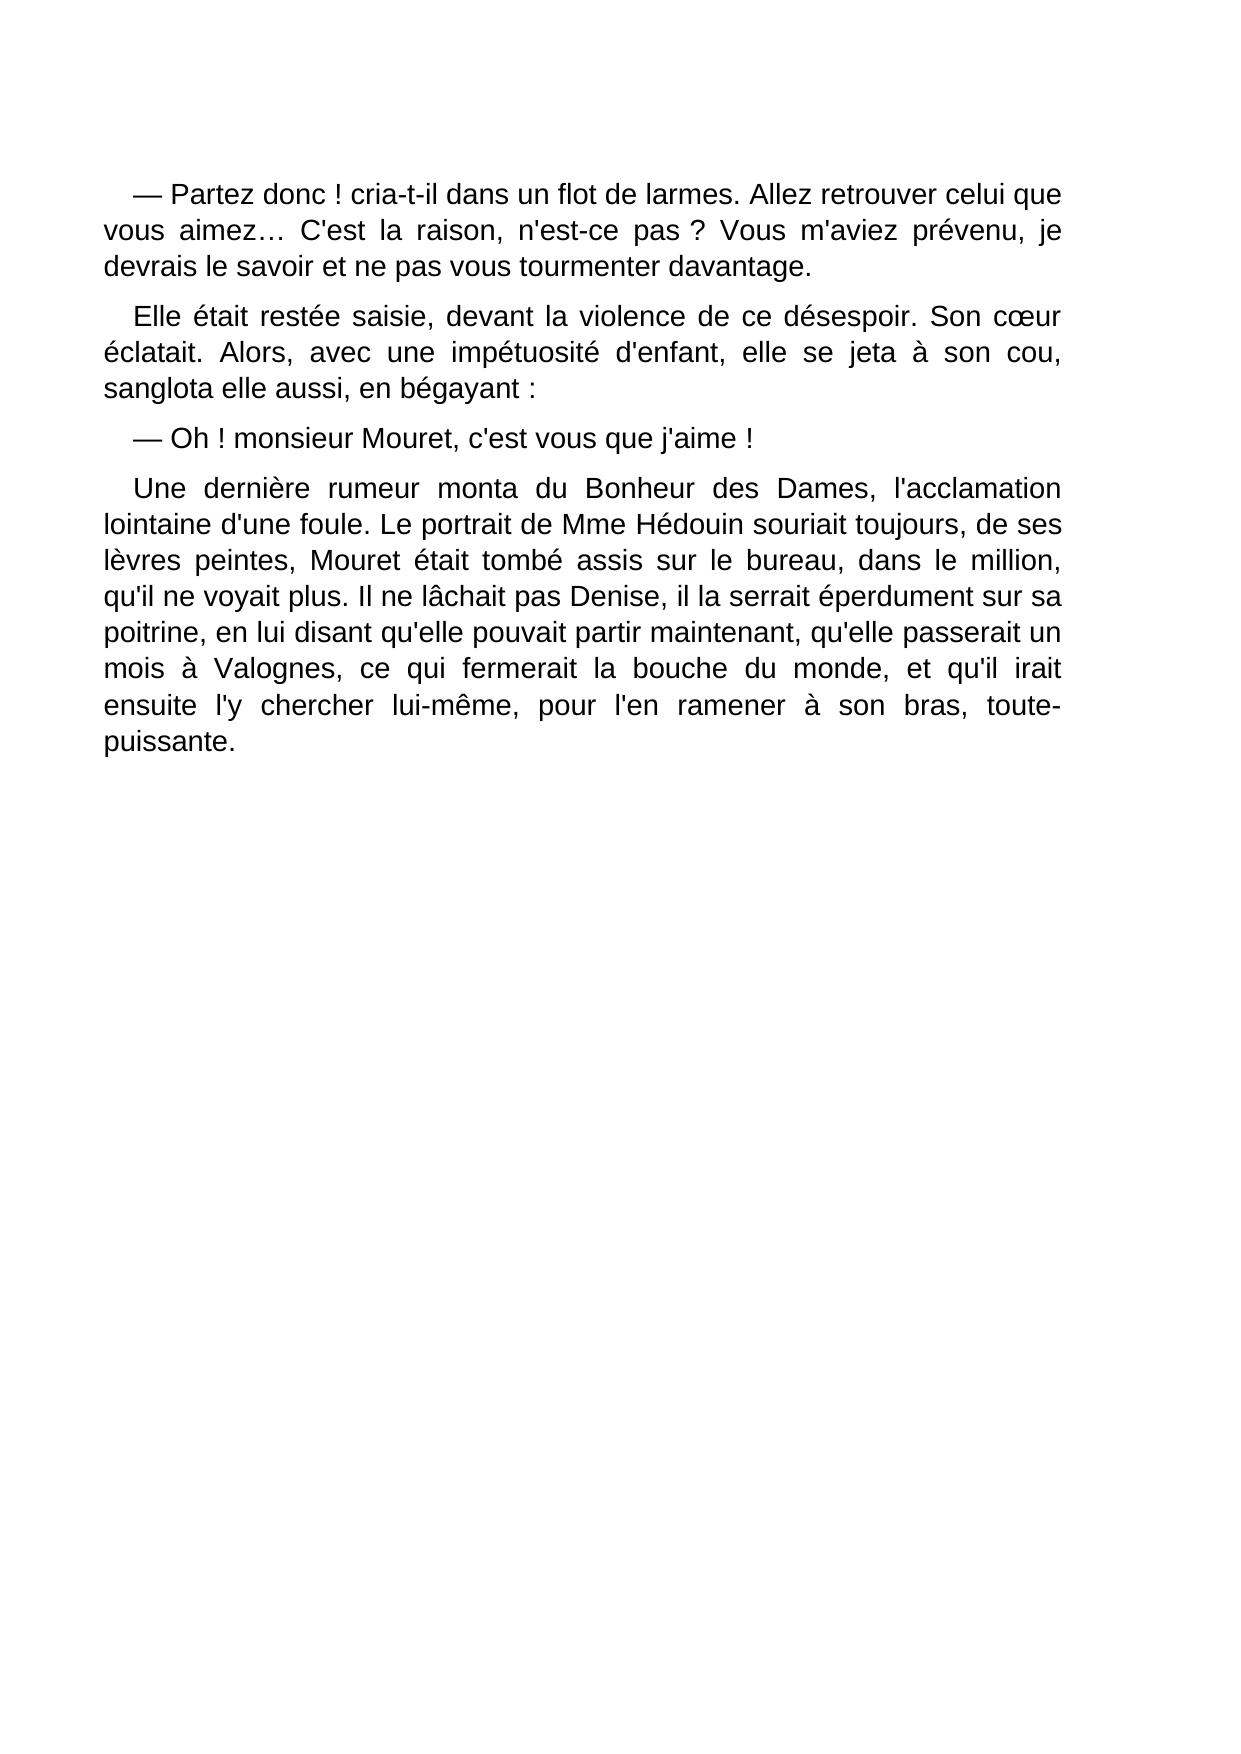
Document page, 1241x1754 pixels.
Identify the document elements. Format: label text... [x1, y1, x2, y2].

text — Oh ! monsieur Mouret, c'est vous que j'aime ! [103, 421, 1063, 455]
text Elle était restée saisie, devant la violence de ce désespoir. Son cœur éclatait. Alors, avec une impétuosité d'enfant, elle se jeta à son cou, sanglota elle aussi, en bégayant : [103, 299, 1063, 405]
text — Partez donc ! cria-t-il dans un flot de larmes. Allez retrouver celui que vous aimez… C'est la raison, n'est-ce pas ? Vous m'aviez prévenu, je devrais le savoir et ne pas vous tourmenter davantage. [103, 177, 1063, 283]
text Une dernière rumeur monta du Bonheur des Dames, l'acclamation lointaine d'une foule. Le portrait de Mme Hédouin souriait toujours, de ses lèvres peintes, Mouret était tombé assis sur le bureau, dans le million, qu'il ne voyait plus. Il ne lâchait pas Denise, il la serrait éperdument sur sa poitrine, en lui disant qu'elle pouvait partir maintenant, qu'elle passerait un mois à Valognes, ce qui fermerait la bouche du monde, et qu'il irait ensuite l'y chercher lui-même, pour l'en ramener à son bras, toute-puissante. [103, 471, 1063, 757]
